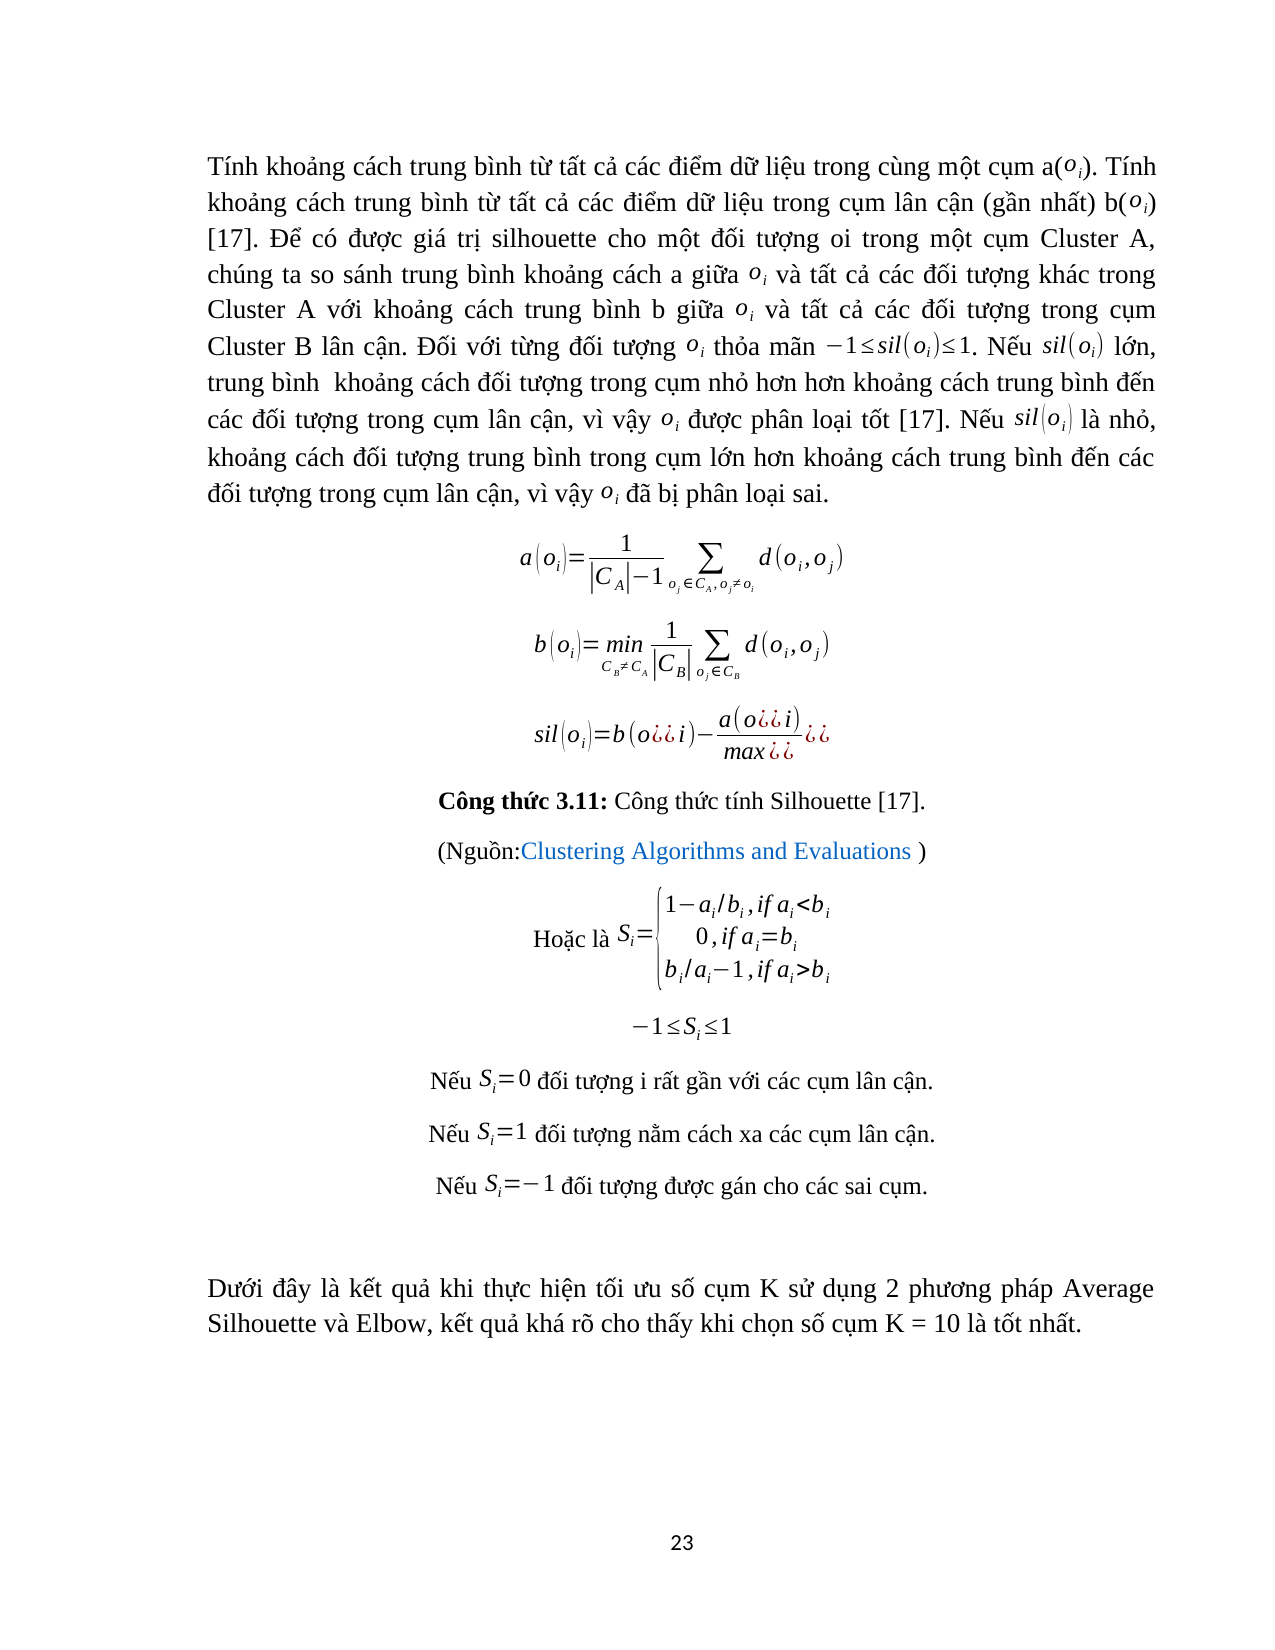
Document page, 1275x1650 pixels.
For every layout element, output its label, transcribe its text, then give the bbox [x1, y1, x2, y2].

text Tính khoảng cách trung bình từ tất cả các điểm dữ liệu trong cùng một cụm a(). Tính khoảng cách trung bình từ tất cả các điểm dữ liệu trong cụm lân cận (gần nhất) b() [17]. Để có được giá trị silhouette cho một đối tượng oi trong một cụm Cluster A, chúng ta so sánh trung bình khoảng cách a giữa và tất cả các đối tượng khác trong Cluster A với khoảng cách trung bình b giữa và tất cả các đối tượng trong cụm Cluster B lân cận. Đối với từng đối tượng thỏa mãn . Nếu lớn, trung bình khoảng cách đối tượng trong cụm nhỏ hơn hơn khoảng cách trung bình đến các đối tượng trong cụm lân cận, vì vậy được phân loại tốt [17]. Nếu là nhỏ, khoảng cách đối tượng trung bình trong cụm lớn hơn khoảng cách trung bình đến các đối tượng trong cụm lân cận, vì vậy đã bị phân loại sai. [207, 150, 1156, 508]
text Hoặc là [207, 885, 1156, 992]
text (Nguồn:Clustering Algorithms and Evaluations ) [207, 836, 1156, 864]
text Dưới đây là kết quả khi thực hiện tối ưu số cụm K sử dụng 2 phương pháp Average Silhouette và Elbow, kết quả khá rõ cho thấy khi chọn số cụm K = 10 là tốt nhất. [207, 1272, 1156, 1338]
text Nếu đối tượng nằm cách xa các cụm lân cận. [207, 1117, 1156, 1149]
text Nếu đối tượng i rất gần với các cụm lân cận. [207, 1065, 1156, 1096]
text Nếu đối tượng được gán cho các sai cụm. [207, 1170, 1156, 1201]
